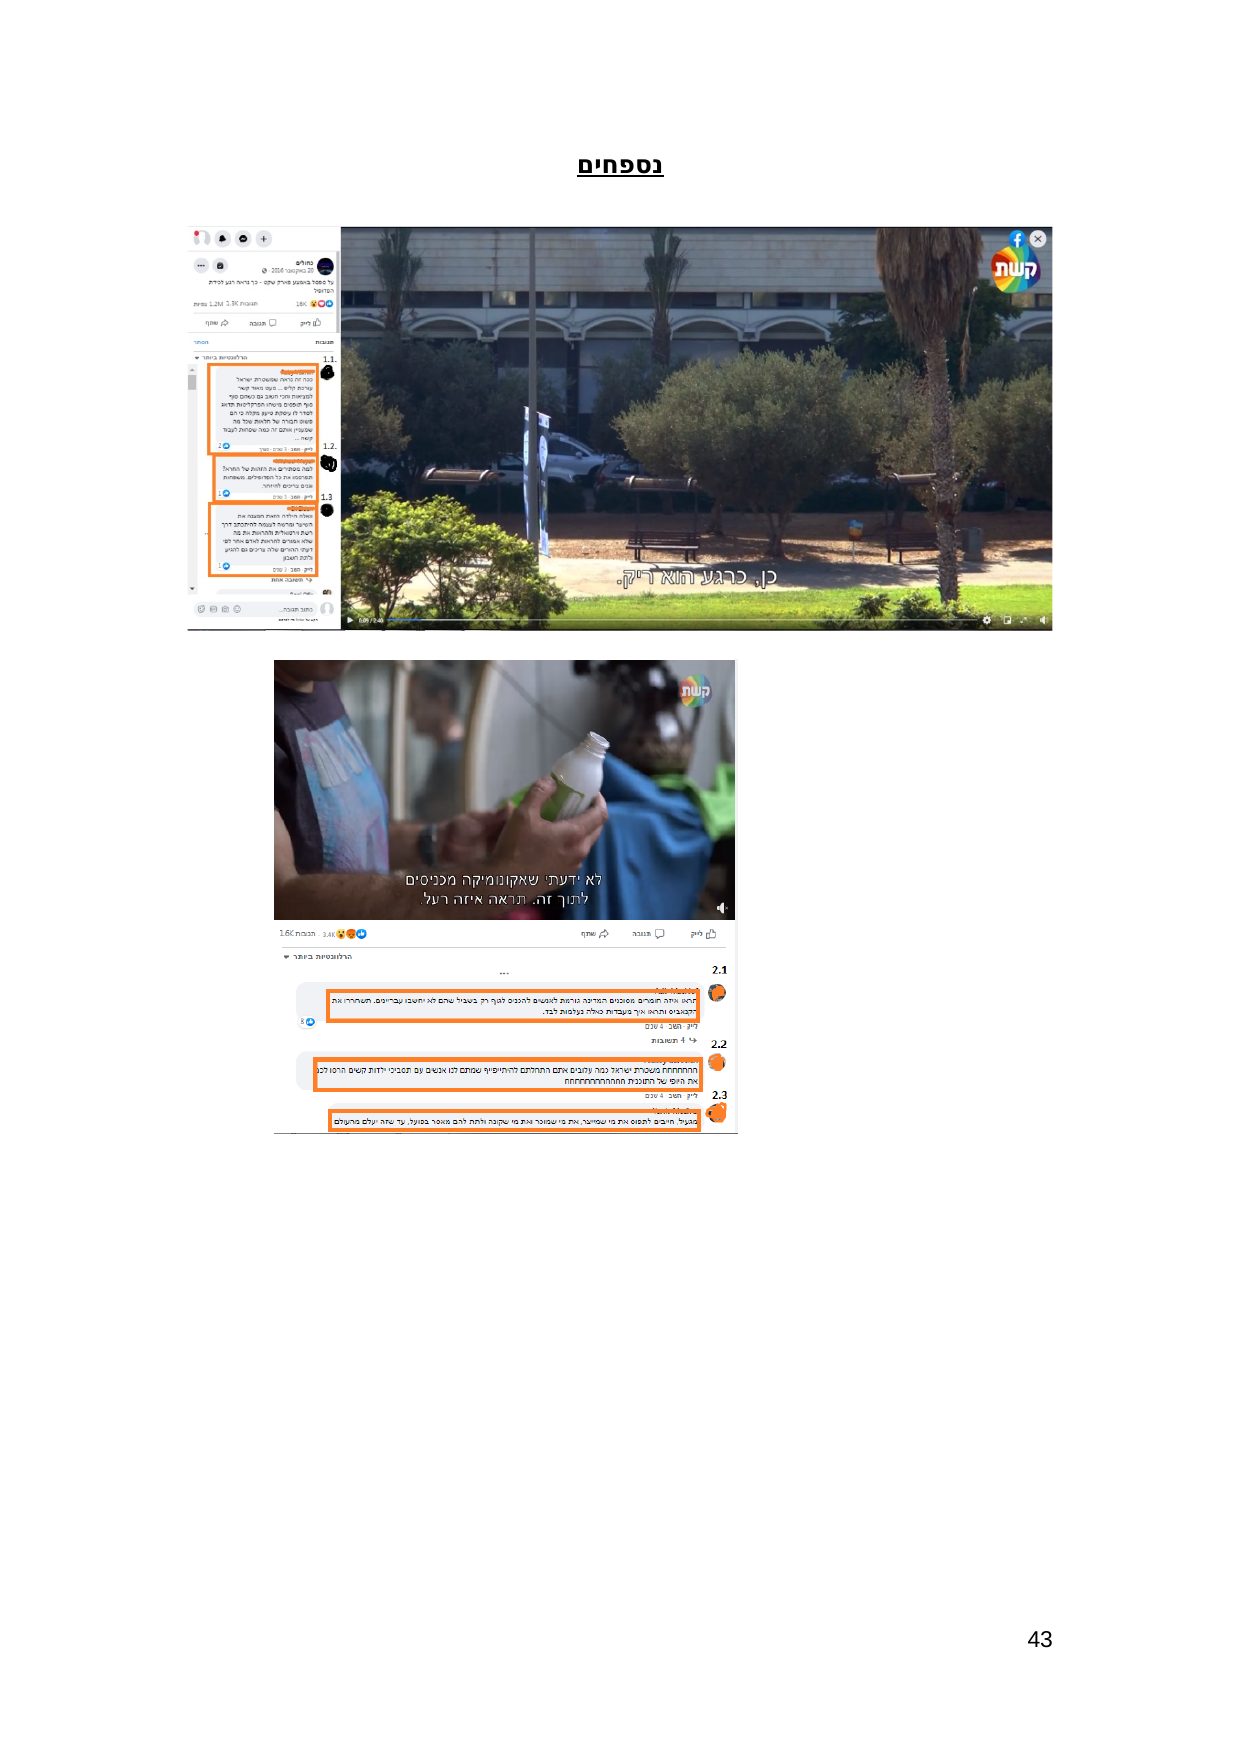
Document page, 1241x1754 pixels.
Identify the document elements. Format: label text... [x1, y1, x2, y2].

text נספחים [187, 150, 1053, 179]
picture [274, 659, 966, 1134]
picture [187, 225, 1053, 631]
